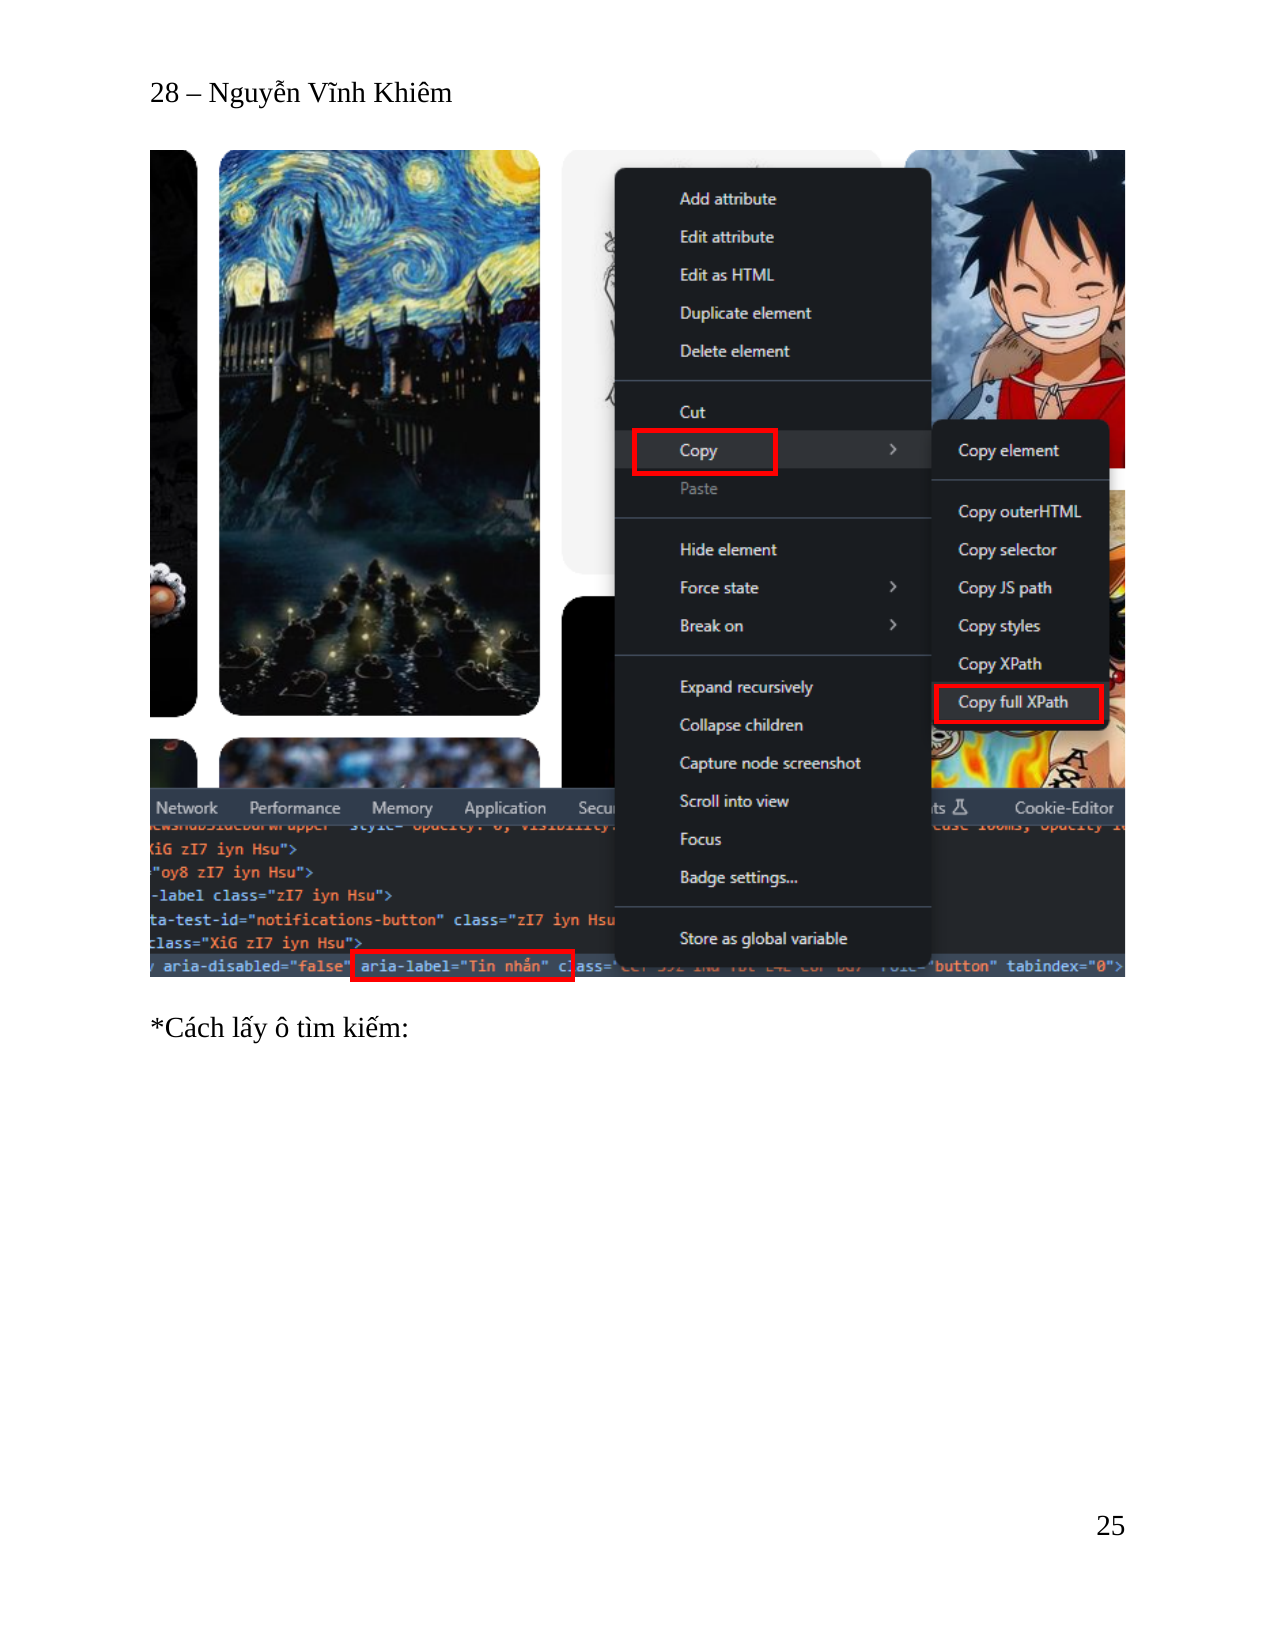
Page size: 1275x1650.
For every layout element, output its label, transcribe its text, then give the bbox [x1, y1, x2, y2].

picture [150, 150, 1125, 977]
text *Cách lấy ô tìm kiếm: [150, 1010, 1125, 1044]
picture [355, 954, 571, 977]
